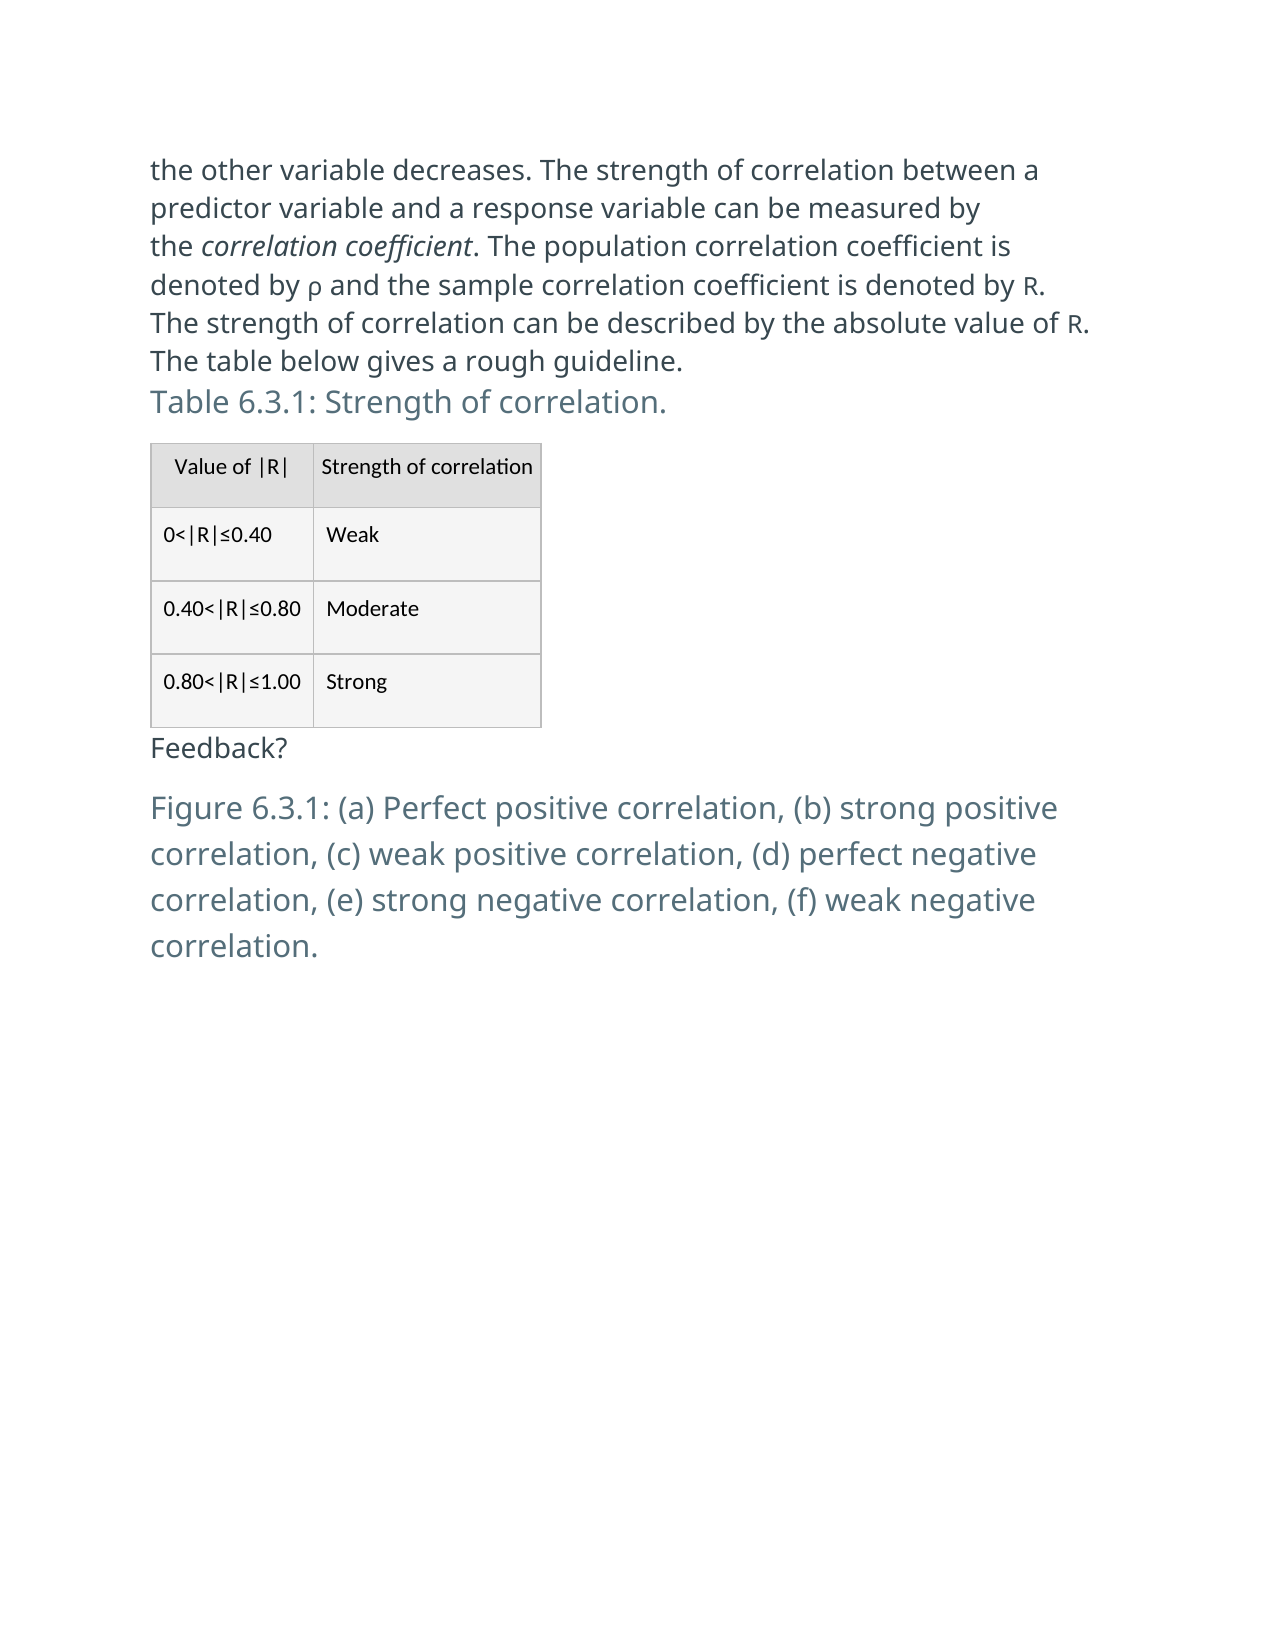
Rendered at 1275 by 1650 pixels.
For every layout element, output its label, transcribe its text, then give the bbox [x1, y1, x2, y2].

table_cell 0.80<|R|≤1.00 [152, 655, 313, 727]
text Figure 6.3.1: (a) Perfect positive correlation, (b) strong positive correlation, (c) weak positive correlation, (d) perfect negative correlation, (e) strong negative correlation, (f) weak negative correlation. [150, 786, 1125, 967]
text The strength of correlation can be described by the absolute value of R. The table below gives a rough guideline. [150, 303, 1125, 380]
text Feedback? [150, 728, 1125, 766]
table_cell 0.40<|R|≤0.80 [152, 582, 313, 653]
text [150, 150, 1125, 303]
text Table 6.3.1: Strength of correlation. [150, 380, 1125, 423]
table_cell Moderate [314, 582, 540, 653]
table_header Strength of correlation [314, 444, 540, 507]
table_cell Weak [314, 508, 540, 580]
table_cell 0<|R|≤0.40 [152, 508, 313, 580]
table_header Value of |R| [152, 444, 313, 507]
table_cell Strong [314, 655, 540, 727]
